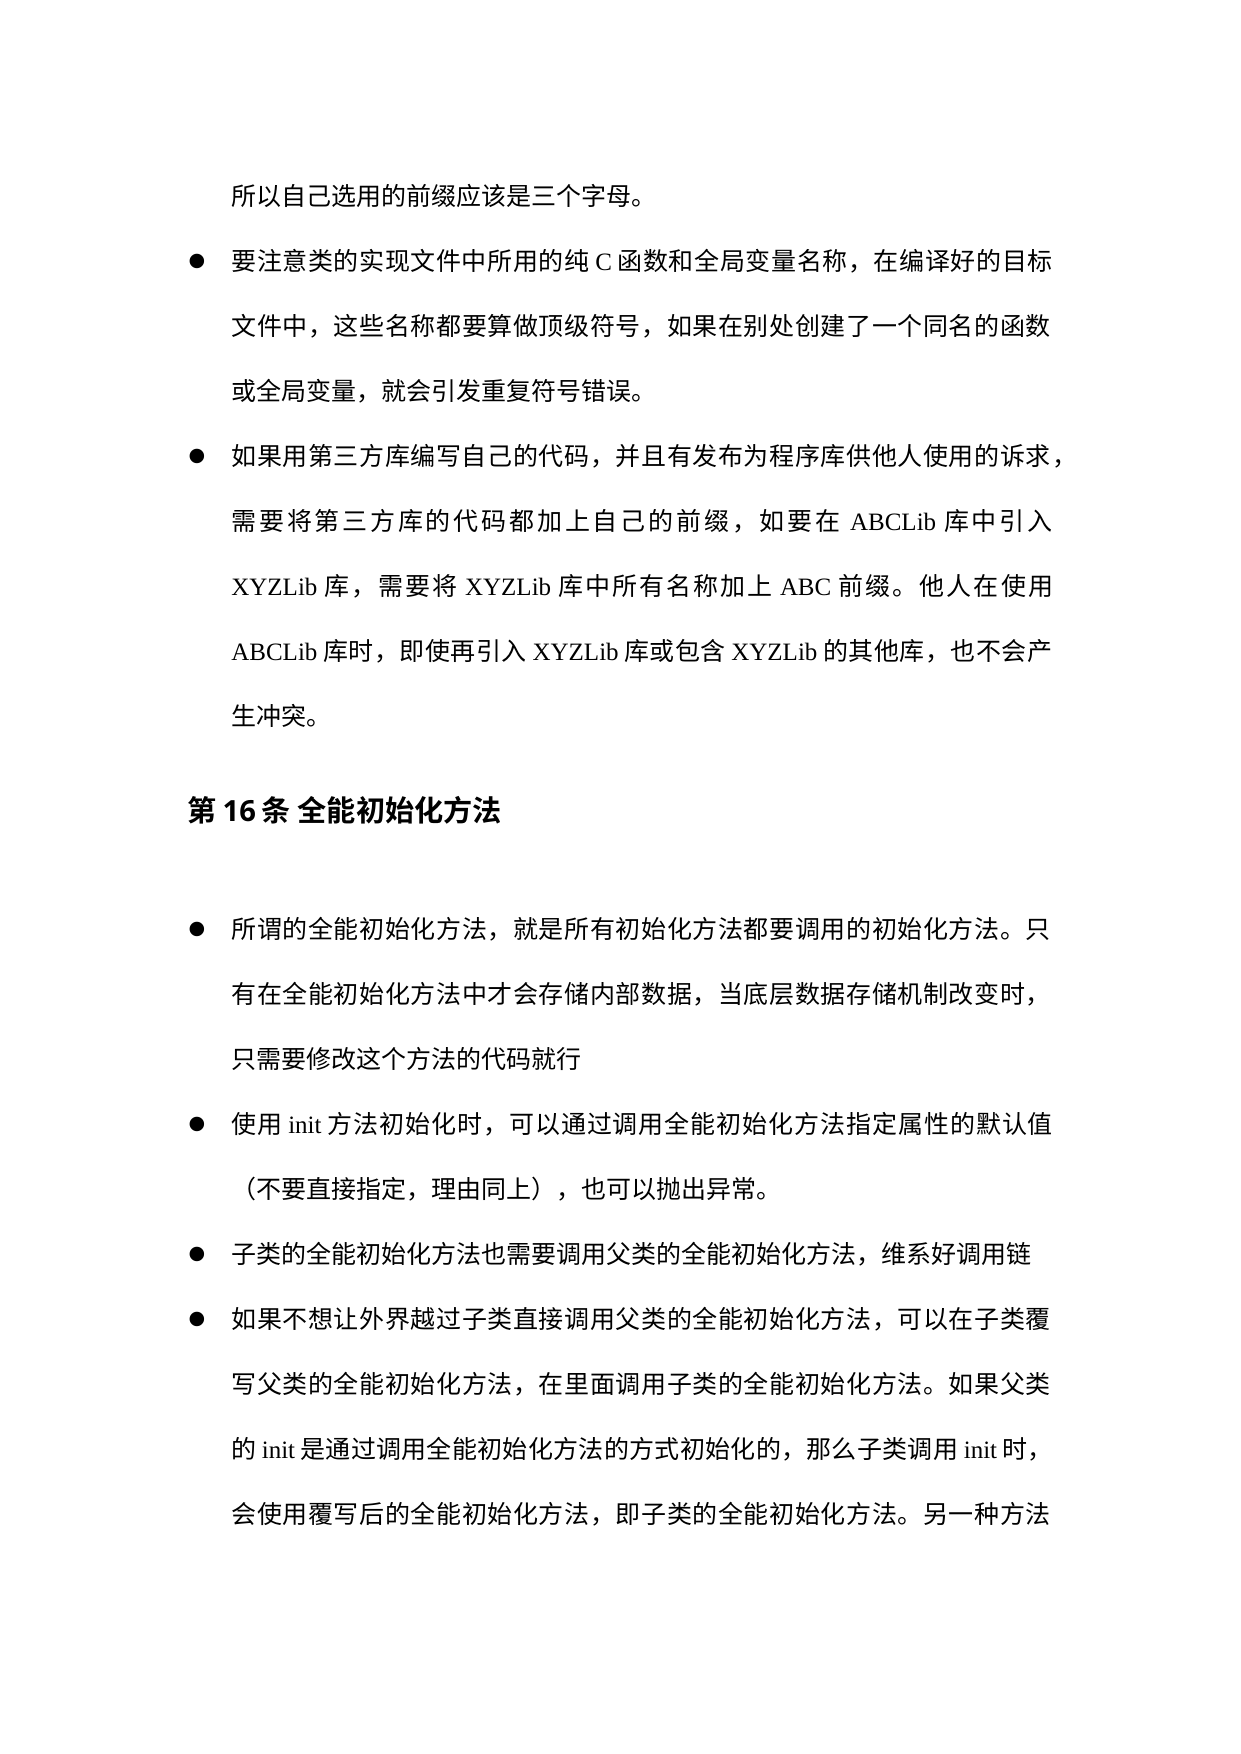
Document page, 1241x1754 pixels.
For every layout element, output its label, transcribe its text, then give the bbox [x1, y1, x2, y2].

list 如果用第三方库编写自己的代码，并且有发布为程序库供他人使用的诉求，需要将第三方库的代码都加上自己的前缀，如要在ABCLib库中引入XYZLib库，需要将XYZLib库中所有名称加上ABC前缀。他人在使用ABCLib库时，即使再引入XYZLib库或包含XYZLib的其他库，也不会产生冲突。 [187, 422, 1053, 747]
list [187, 162, 1053, 227]
list 所谓的全能初始化方法，就是所有初始化方法都要调用的初始化方法。只有在全能初始化方法中才会存储内部数据，当底层数据存储机制改变时，只需要修改这个方法的代码就行 [187, 895, 1053, 1090]
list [187, 1285, 1053, 1545]
list 使用init方法初始化时，可以通过调用全能初始化方法指定属性的默认值（不要直接指定，理由同上），也可以抛出异常。 [187, 1090, 1053, 1220]
list 子类的全能初始化方法也需要调用父类的全能初始化方法，维系好调用链 [187, 1220, 1053, 1285]
subtitle 第16条 全能初始化方法 [187, 776, 1053, 841]
list 要注意类的实现文件中所用的纯C函数和全局变量名称，在编译好的目标文件中，这些名称都要算做顶级符号，如果在别处创建了一个同名的函数或全局变量，就会引发重复符号错误。 [187, 227, 1053, 422]
